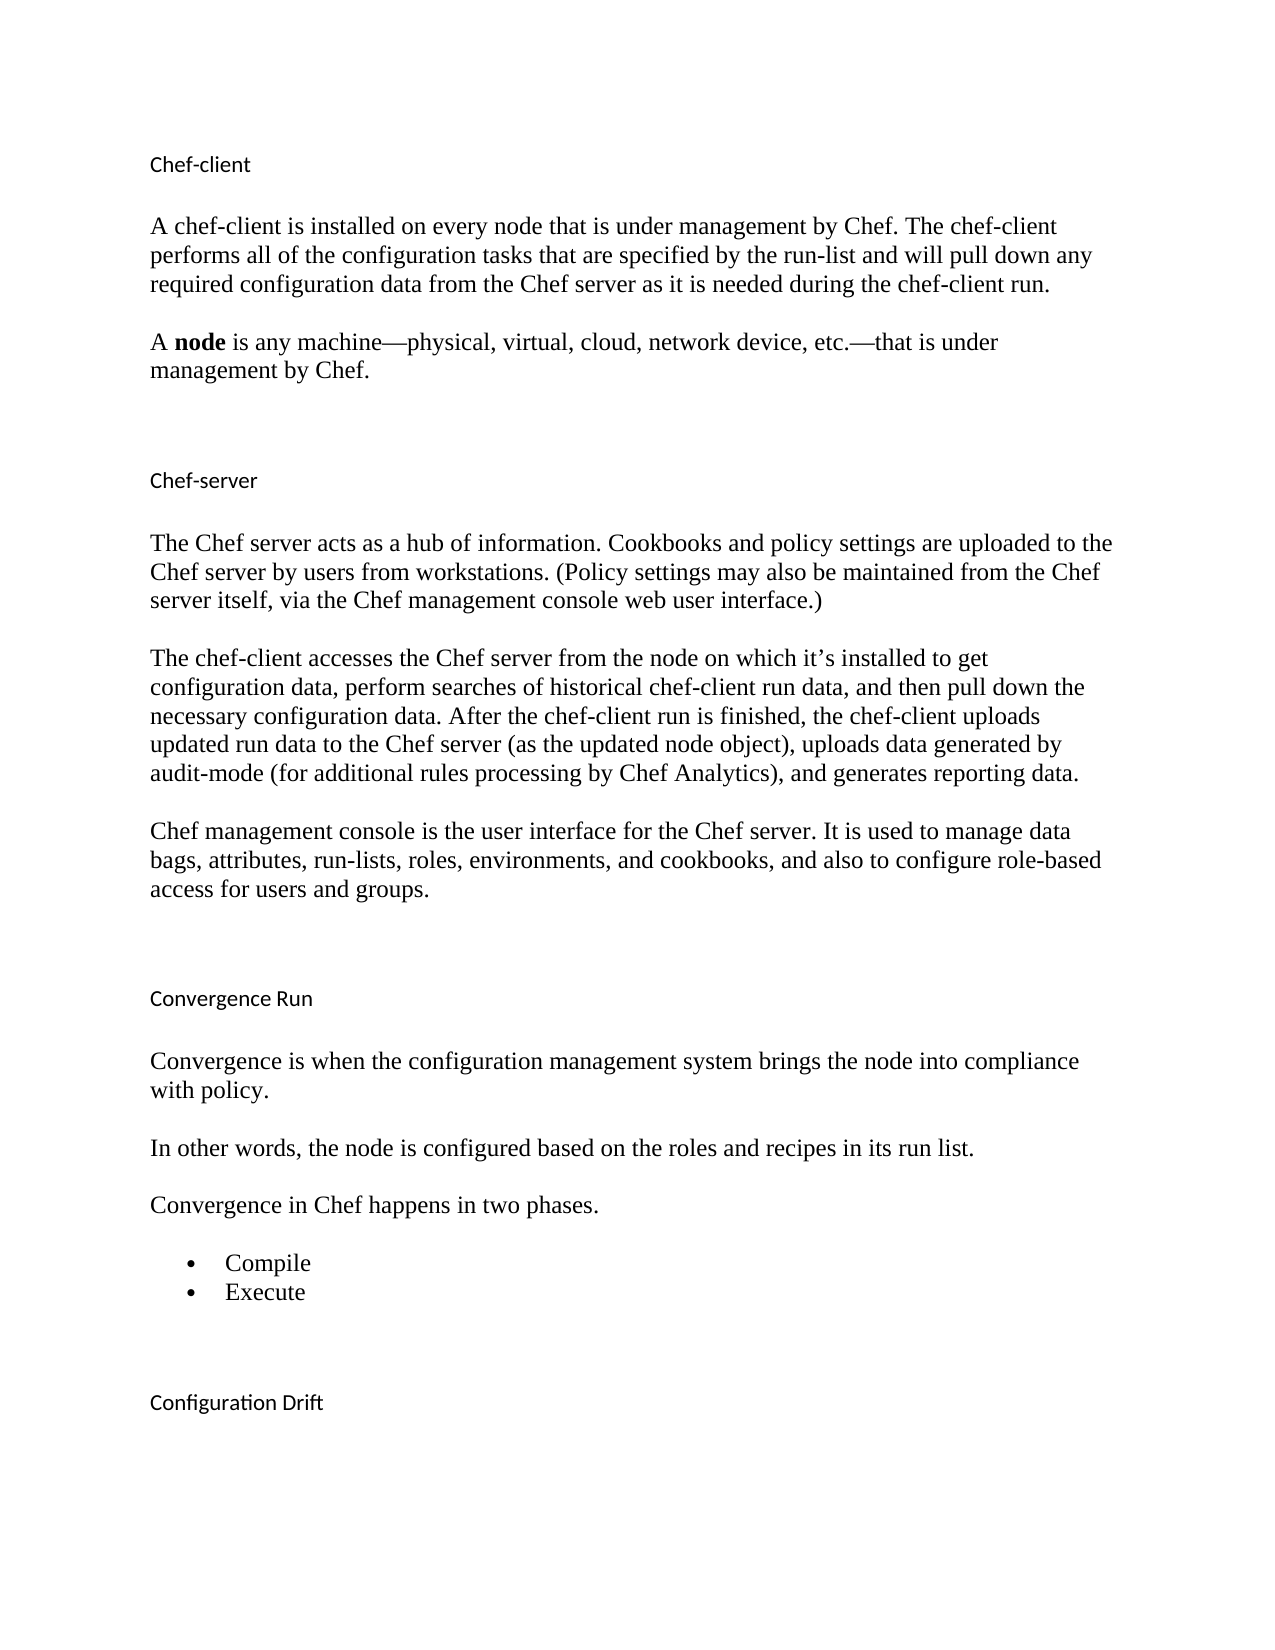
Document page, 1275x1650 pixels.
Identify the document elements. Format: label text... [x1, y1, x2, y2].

text In other words, the node is configured based on the roles and recipes in its run list. [150, 1133, 1125, 1161]
text A chef-client is installed on every node that is under management by Chef. The chef-client performs all of the configuration tasks that are specified by the run-list and will pull down any required configuration data from the Chef server as it is needed during the chef-client run. [150, 211, 1125, 298]
text Chef management console is the user interface for the Chef server. It is used to manage data bags, attributes, run-lists, roles, environments, and cookbooks, and also to configure role-based access for users and groups. [150, 816, 1125, 902]
text Configuration Drift [150, 1388, 1125, 1416]
text Chef-server [150, 466, 1125, 494]
text Convergence Run [150, 984, 1125, 1013]
text The chef-client accesses the Chef server from the node on which it’s installed to get configuration data, perform searches of historical chef-client run data, and then pull down the necessary configuration data. After the chef-client run is finished, the chef-client uploads updated run data to the Chef server (as the updated node object), uploads data generated by audit-mode (for additional rules processing by Chef Analytics), and generates reporting data. [150, 643, 1125, 787]
text Convergence is when the configuration management system brings the node into compliance with policy. [150, 1046, 1125, 1103]
text Convergence in Chef happens in two phases. [150, 1191, 1125, 1219]
text A node is any machine—physical, virtual, cloud, network device, etc.—that is under management by Chef. [150, 327, 1125, 384]
text Chef-client [150, 150, 1125, 178]
list Execute [187, 1277, 1125, 1306]
text The Chef server acts as a hub of information. Cookbooks and policy settings are uploaded to the Chef server by users from workstations. (Policy settings may also be maintained from the Chef server itself, via the Chef management console web user interface.) [150, 528, 1125, 614]
list Compile [187, 1248, 1125, 1277]
